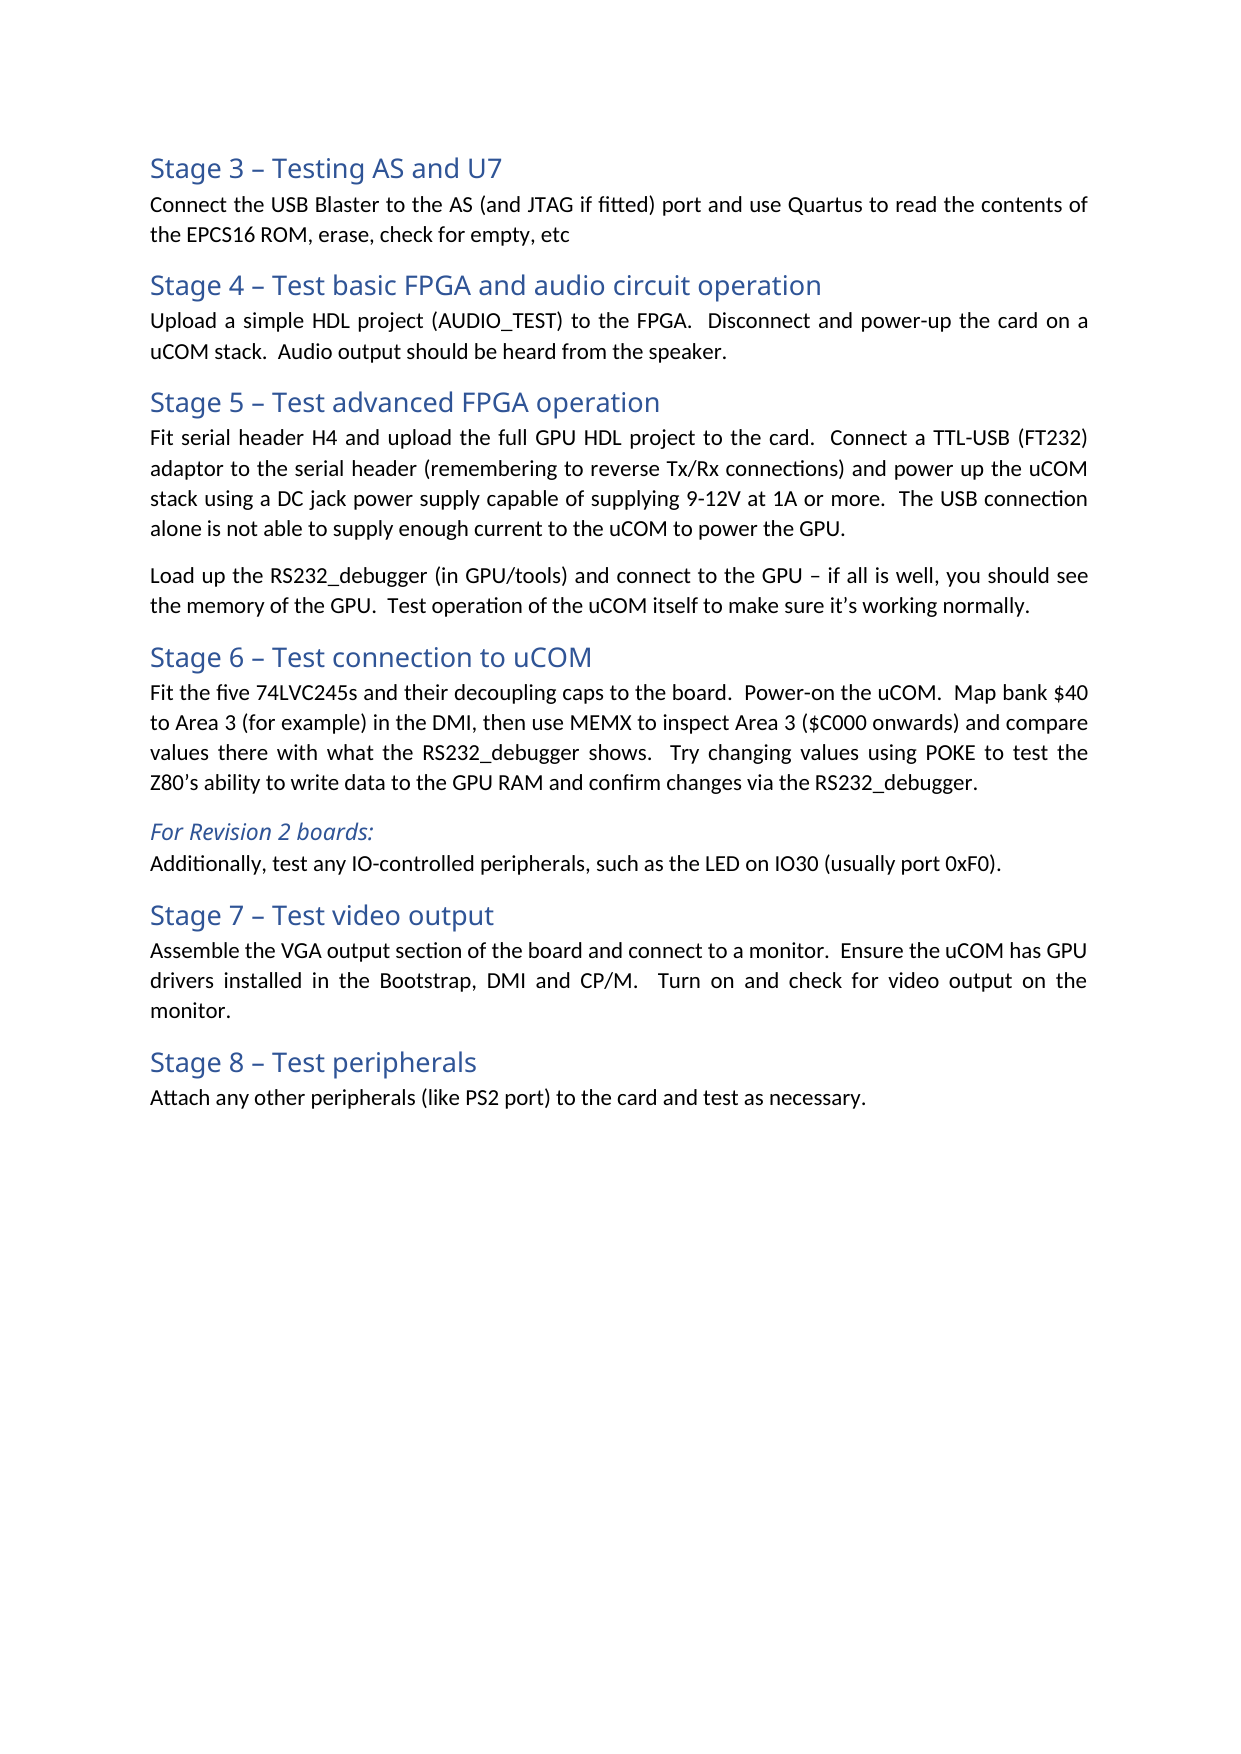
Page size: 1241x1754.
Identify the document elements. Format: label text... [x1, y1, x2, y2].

subtitle Stage 5 – Test advanced FPGA operation [150, 384, 1090, 421]
subtitle For Revision 2 boards: [150, 815, 1090, 847]
text Load up the RS232_debugger (in GPU/tools) and connect to the GPU – if all is well, you should see the memory of the GPU. Test operation of the uCOM itself to make sure it’s working normally. [150, 561, 1090, 619]
text Fit the five 74LVC245s and their decoupling caps to the board. Power-on the uCOM. Map bank $40 to Area 3 (for example) in the DMI, then use MEMX to inspect Area 3 ($C000 onwards) and compare values there with what the RS232_debugger shows. Try changing values using POKE to test the Z80’s ability to write data to the GPU RAM and confirm changes via the RS232_debugger. [150, 678, 1090, 797]
subtitle Stage 6 – Test connection to uCOM [150, 638, 1090, 675]
text Assemble the VGA output section of the board and connect to a monitor. Ensure the uCOM has GPU drivers installed in the Bootstrap, DMI and CP/M. Turn on and check for video output on the monitor. [150, 936, 1090, 1024]
text Connect the USB Blaster to the AS (and JTAG if fitted) port and use Quartus to read the contents of the EPCS16 ROM, erase, check for empty, etc [150, 190, 1090, 248]
subtitle Stage 4 – Test basic FPGA and audio circuit operation [150, 267, 1090, 304]
subtitle Stage 8 – Test peripherals [150, 1043, 1090, 1080]
subtitle Stage 3 – Testing AS and U7 [150, 150, 1090, 187]
text Attach any other peripherals (like PS2 port) to the card and test as necessary. [150, 1083, 1090, 1111]
subtitle Stage 7 – Test video output [150, 896, 1090, 933]
text Additionally, test any IO-controlled peripherals, such as the LED on IO30 (usually port 0xF0). [150, 849, 1090, 877]
text Upload a simple HDL project (AUDIO_TEST) to the FPGA. Disconnect and power-up the card on a uCOM stack. Audio output should be heard from the speaker. [150, 307, 1090, 365]
text Fit serial header H4 and upload the full GPU HDL project to the card. Connect a TTL-USB (FT232) adaptor to the serial header (remembering to reverse Tx/Rx connections) and power up the uCOM stack using a DC jack power supply capable of supplying 9-12V at 1A or more. The USB connection alone is not able to supply enough current to the uCOM to power the GPU. [150, 423, 1090, 542]
